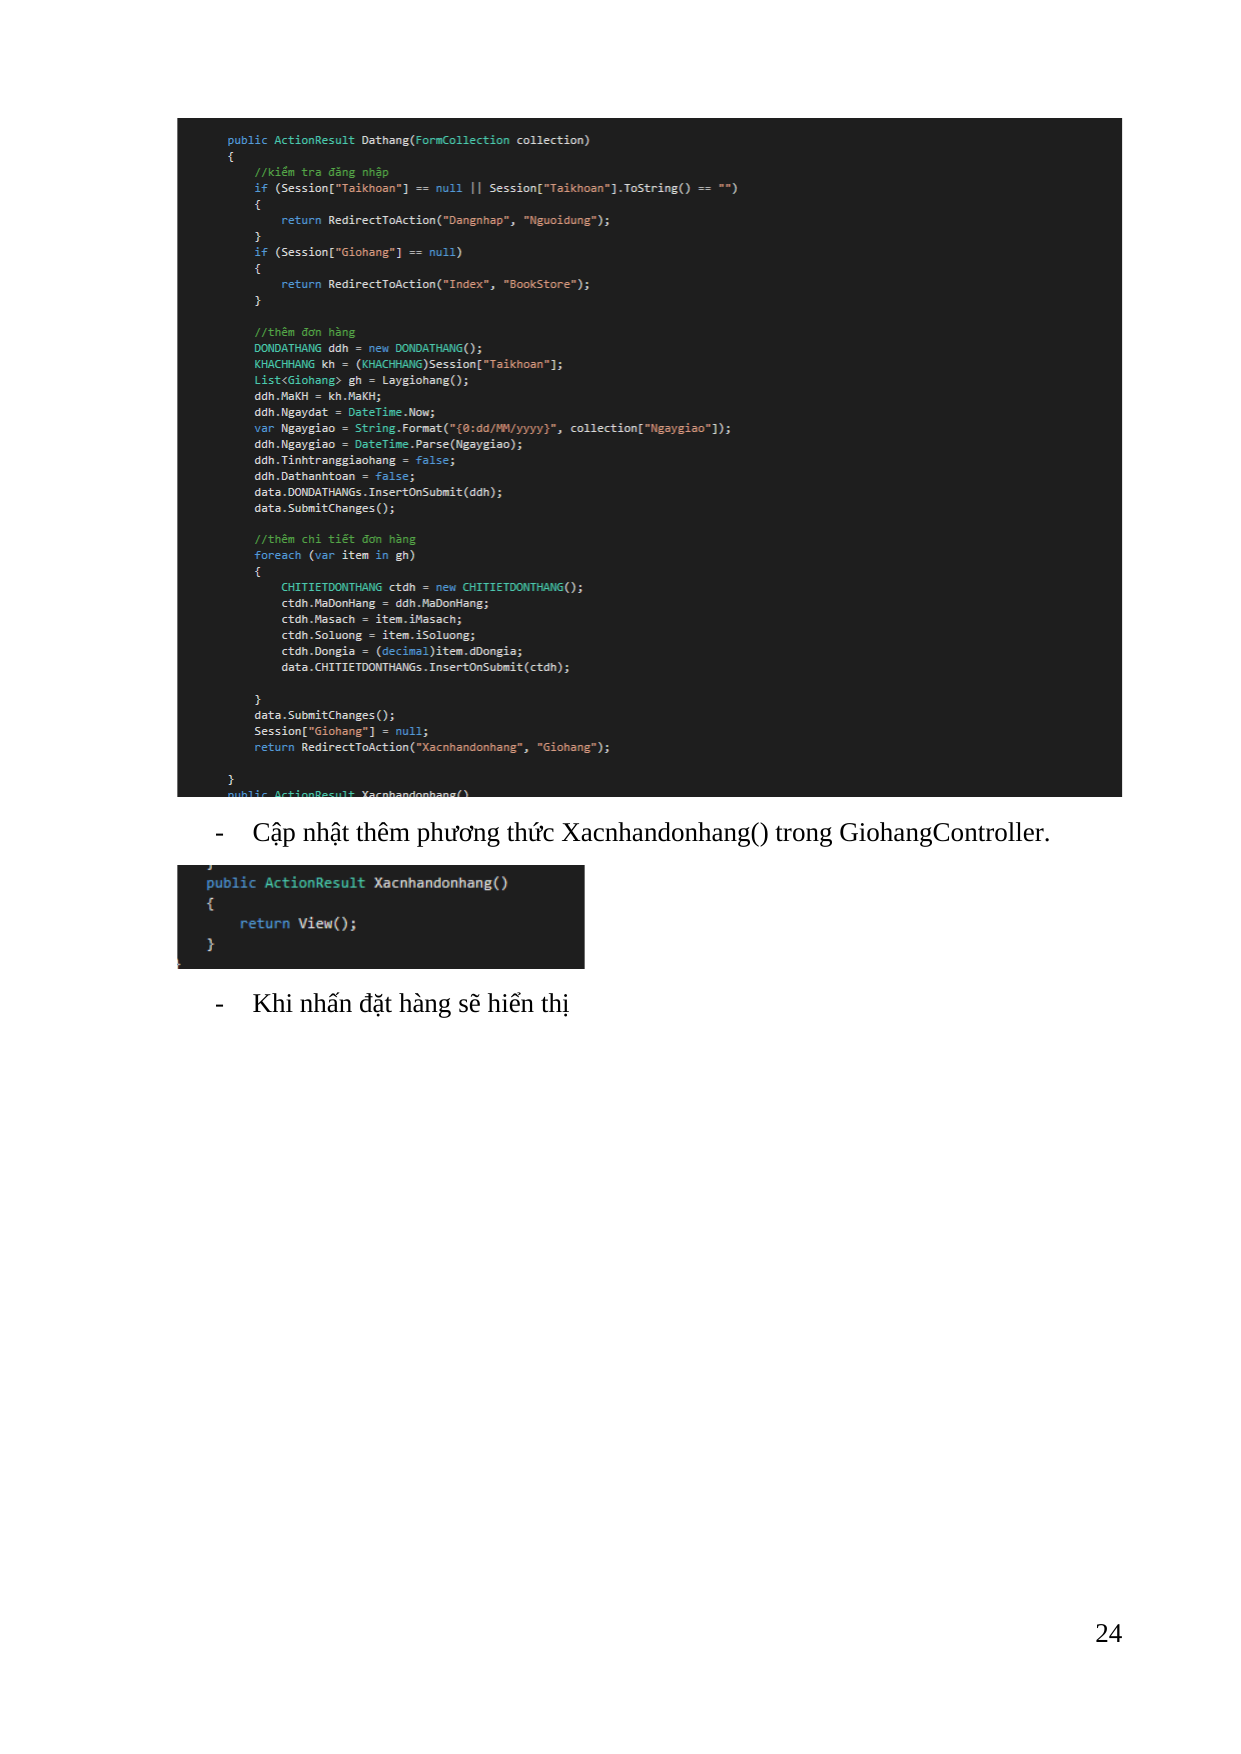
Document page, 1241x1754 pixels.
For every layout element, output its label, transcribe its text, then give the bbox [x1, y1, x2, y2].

list Khi nhấn đặt hàng sẽ hiển thị [215, 987, 1122, 1018]
picture [177, 118, 1123, 797]
picture [177, 865, 585, 969]
list Cập nhật thêm phương thức Xacnhandonhang() trong GiohangController. [215, 816, 1122, 847]
